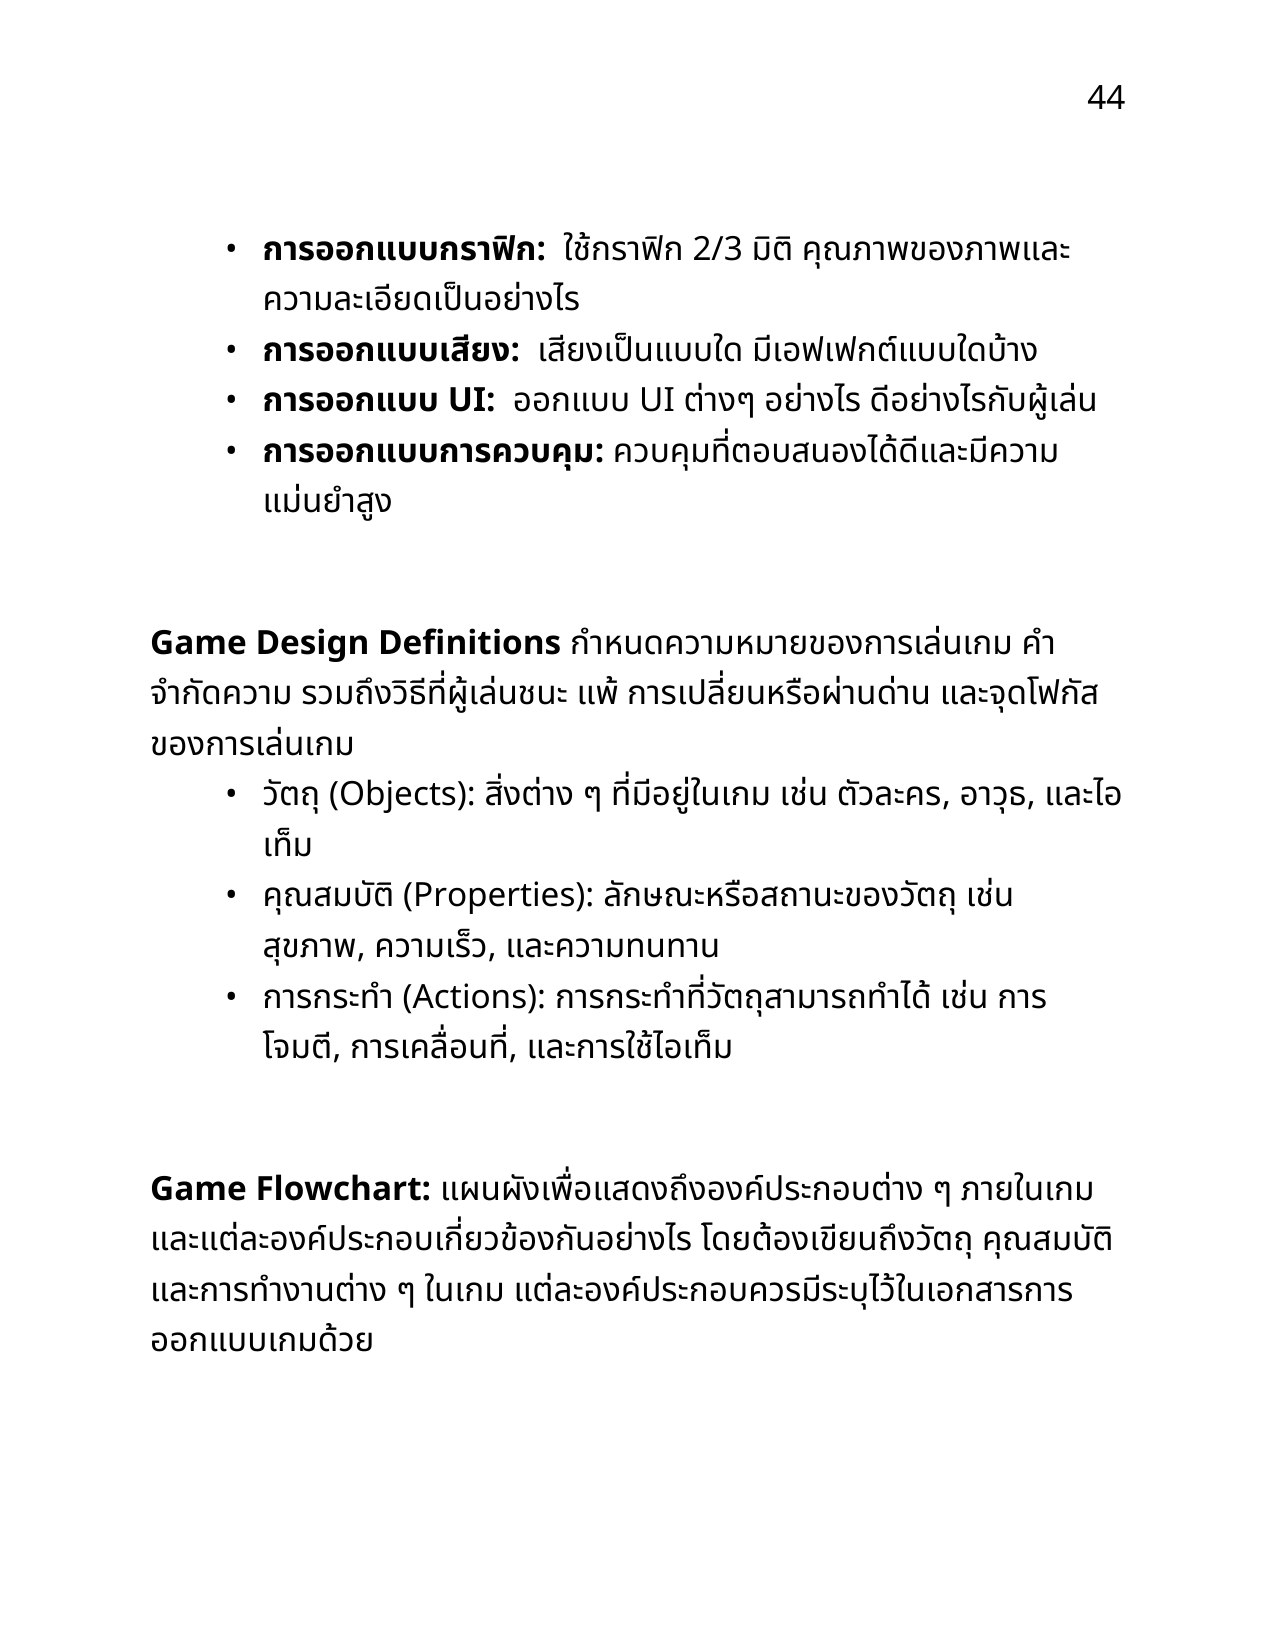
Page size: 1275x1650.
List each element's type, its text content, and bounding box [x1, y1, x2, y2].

text Game Flowchart: แผนผังเพื่อแสดงถึงองค์ประกอบต่าง ๆ ภายในเกมและแต่ละองค์ประกอบเกี่ยวข้องกันอย่างไร โดยต้องเขียนถึงวัตถุ คุณสมบัติ และการทำงานต่าง ๆ ในเกม แต่ละองค์ประกอบควรมีระบุไว้ในเอกสารการออกแบบเกมด้วย [150, 1164, 1125, 1366]
list การกระทำ (Actions): การกระทำที่วัตถุสามารถทำได้ เช่น การโจมตี, การเคลื่อนที่, และการใช้ไอเท็ม [225, 972, 1125, 1074]
list การออกแบบการควบคุม: ควบคุมที่ตอบสนองได้ดีและมีความแม่นยำสูง [225, 427, 1125, 528]
list วัตถุ (Objects): สิ่งต่าง ๆ ที่มีอยู่ในเกม เช่น ตัวละคร, อาวุธ, และไอเท็ม [225, 770, 1125, 871]
list การออกแบบกราฟิก: ใช้กราฟิก 2/3 มิติ คุณภาพของภาพและความละเอียดเป็นอย่างไร [225, 224, 1125, 326]
list คุณสมบัติ (Properties): ลักษณะหรือสถานะของวัตถุ เช่น สุขภาพ, ความเร็ว, และความทนทาน [225, 871, 1125, 972]
list การออกแบบ UI: ออกแบบ UI ต่างๆ อย่างไร ดีอย่างไรกับผู้เล่น [225, 376, 1125, 427]
list การออกแบบเสียง: เสียงเป็นแบบใด มีเอฟเฟกต์แบบใดบ้าง [225, 326, 1125, 376]
text Game Design Definitions กำหนดความหมายของการเล่นเกม คำจำกัดความ รวมถึงวิธีที่ผู้เล่นชนะ แพ้ การเปลี่ยนหรือผ่านด่าน และจุดโฟกัสของการเล่นเกม [150, 619, 1125, 770]
